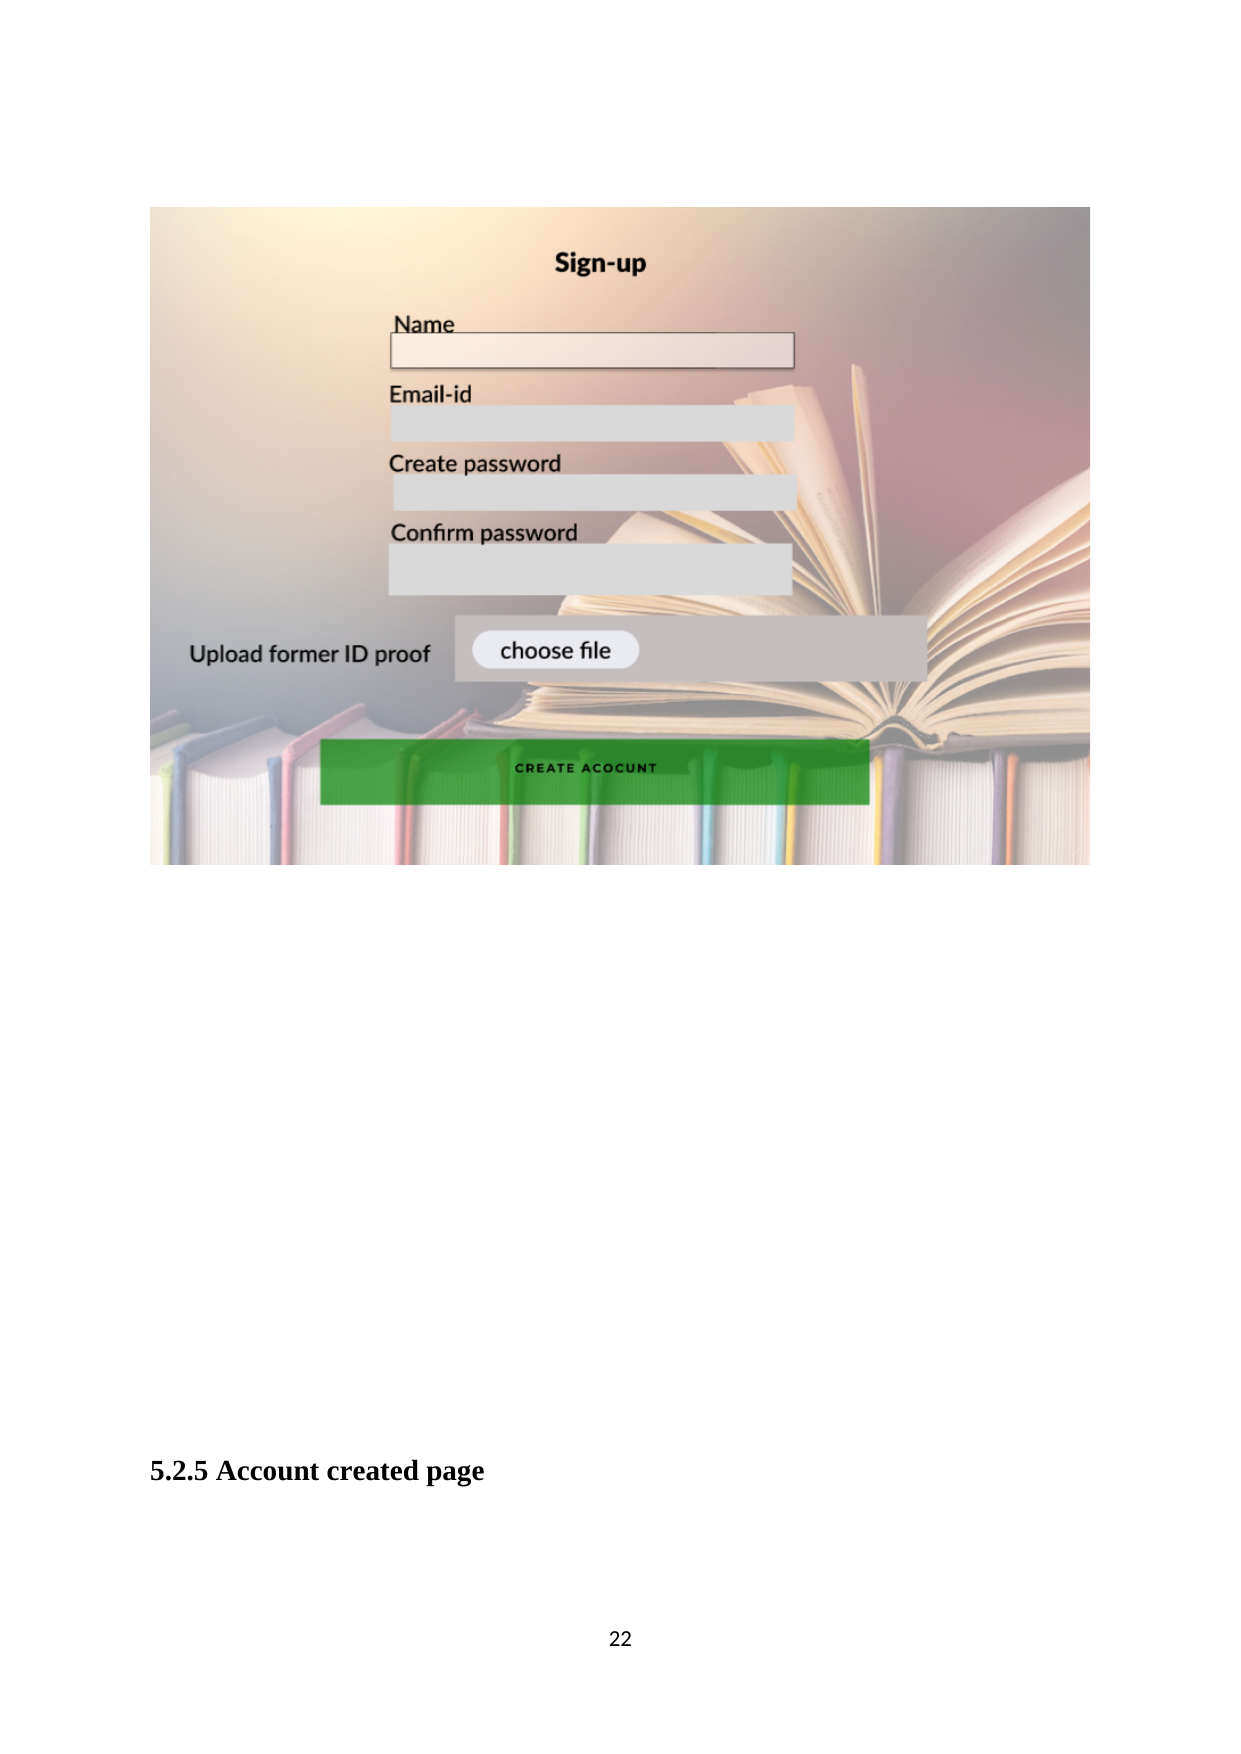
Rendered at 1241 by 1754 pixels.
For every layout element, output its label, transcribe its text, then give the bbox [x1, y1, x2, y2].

picture [150, 207, 1091, 865]
text 5.2.5 Account created page [150, 1453, 1090, 1487]
